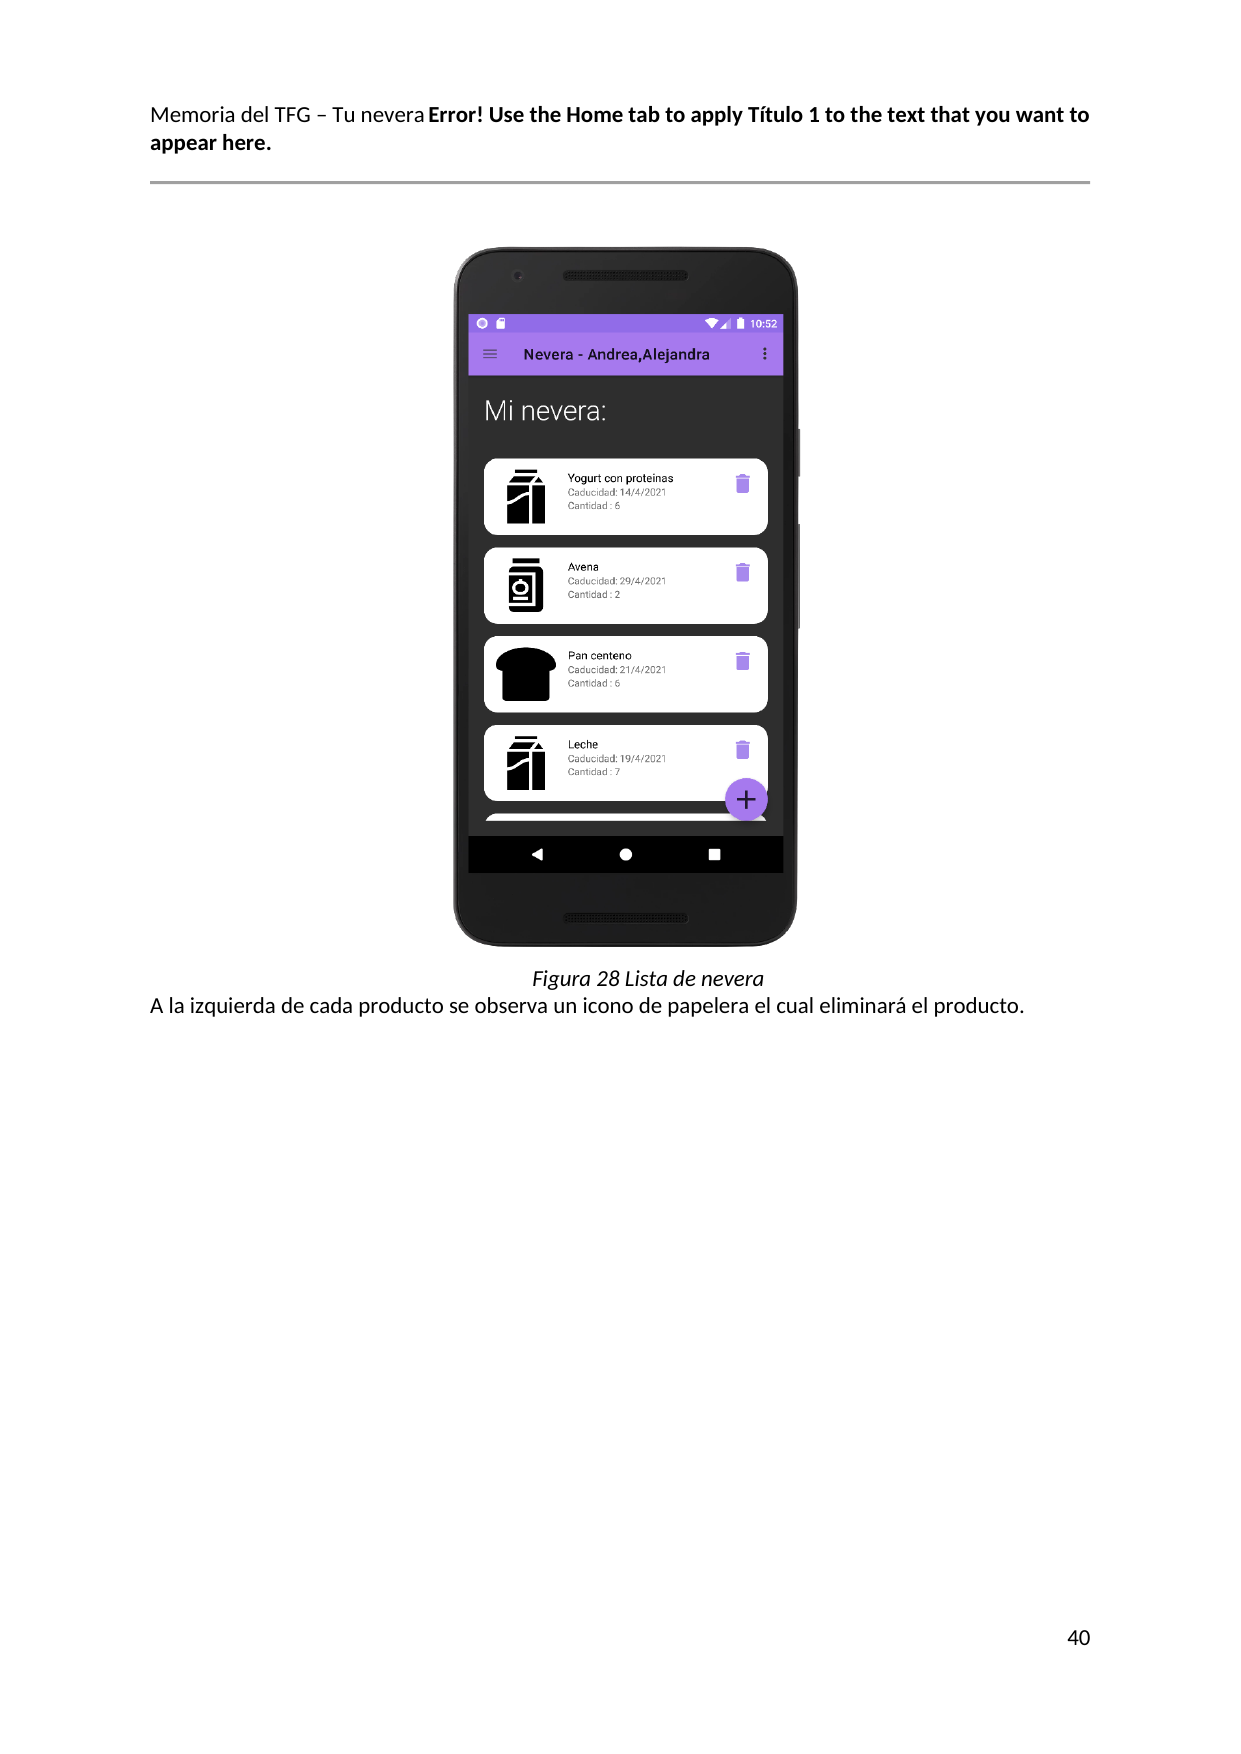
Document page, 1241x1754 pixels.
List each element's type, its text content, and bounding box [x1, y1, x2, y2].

picture [453, 246, 801, 947]
